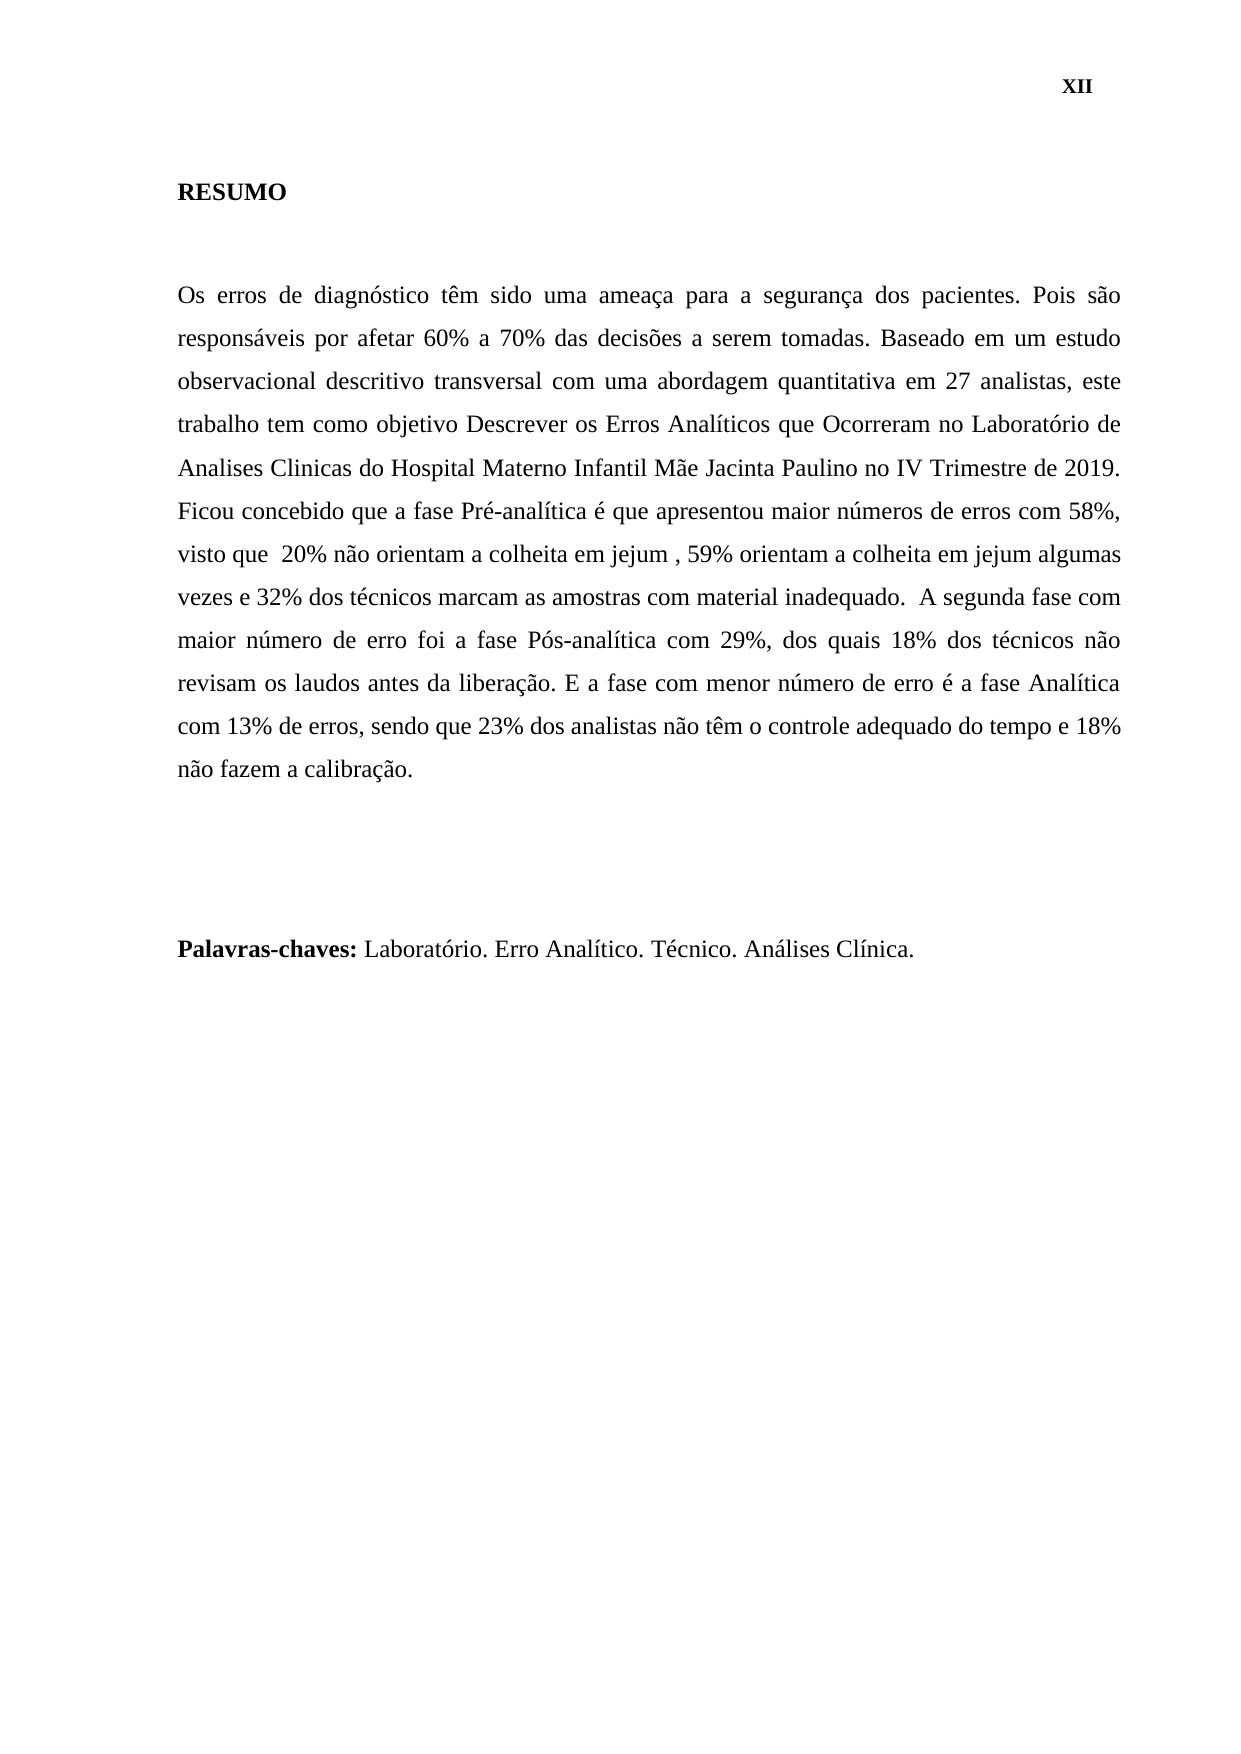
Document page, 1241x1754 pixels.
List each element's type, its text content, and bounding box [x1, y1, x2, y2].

text Os erros de diagnóstico têm sido uma ameaça para a segurança dos pacientes. Pois são responsáveis por afetar 60% a 70% das decisões a serem tomadas. Baseado em um estudo observacional descritivo transversal com uma abordagem quantitativa em 27 analistas, este trabalho tem como objetivo Descrever os Erros Analíticos que Ocorreram no Laboratório de Analises Clinicas do Hospital Materno Infantil Mãe Jacinta Paulino no IV Trimestre de 2019. Ficou concebido que a fase Pré-analítica é que apresentou maior números de erros com 58%, visto que 20% não orientam a colheita em jejum , 59% orientam a colheita em jejum algumas vezes e 32% dos técnicos marcam as amostras com material inadequado. A segunda fase com maior número de erro foi a fase Pós-analítica com 29%, dos quais 18% dos técnicos não revisam os laudos antes da liberação. E a fase com menor número de erro é a fase Analítica com 13% de erros, sendo que 23% dos analistas não têm o controle adequado do tempo e 18% não fazem a calibração. [177, 280, 1122, 783]
subtitle RESUMO [177, 177, 1093, 206]
text Palavras-chaves: Laboratório. Erro Analítico. Técnico. Análises Clínica. [177, 934, 1093, 963]
